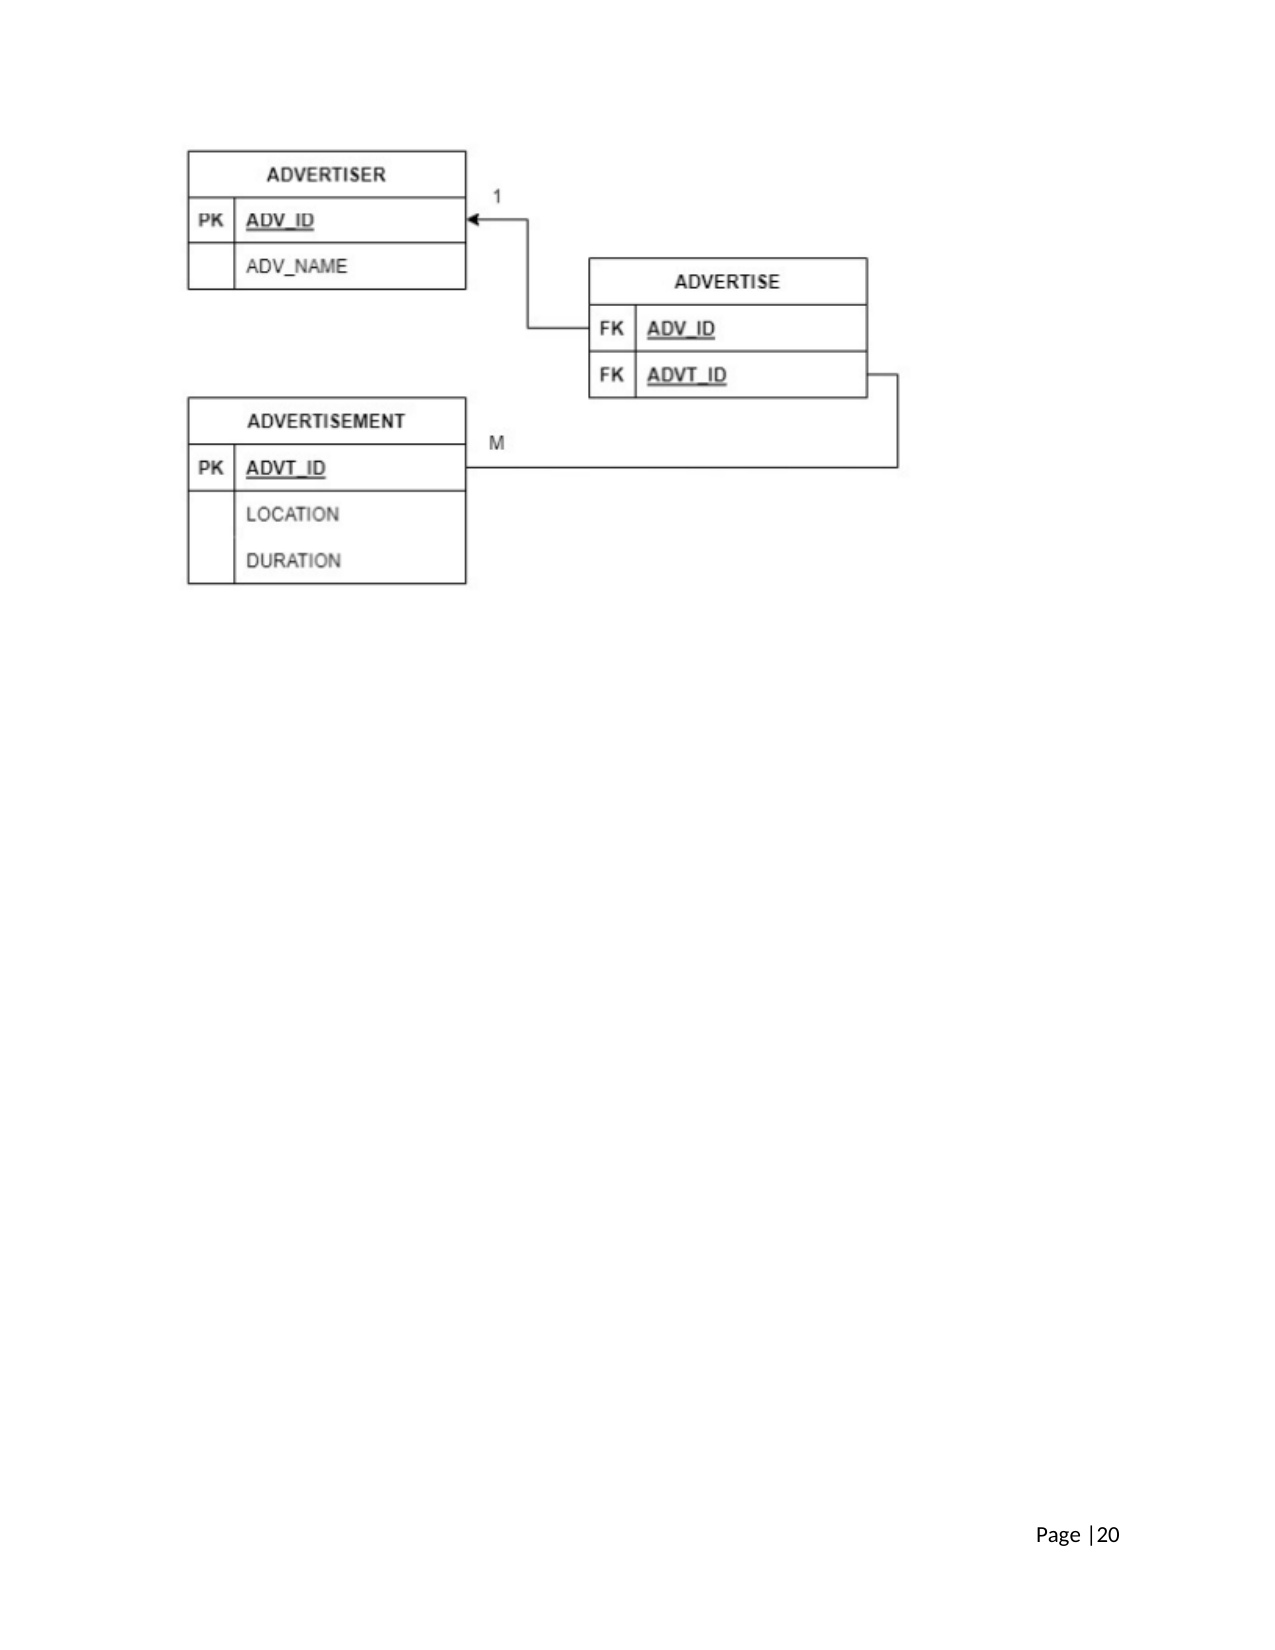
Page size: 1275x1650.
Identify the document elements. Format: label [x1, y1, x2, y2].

picture [110, 112, 961, 658]
